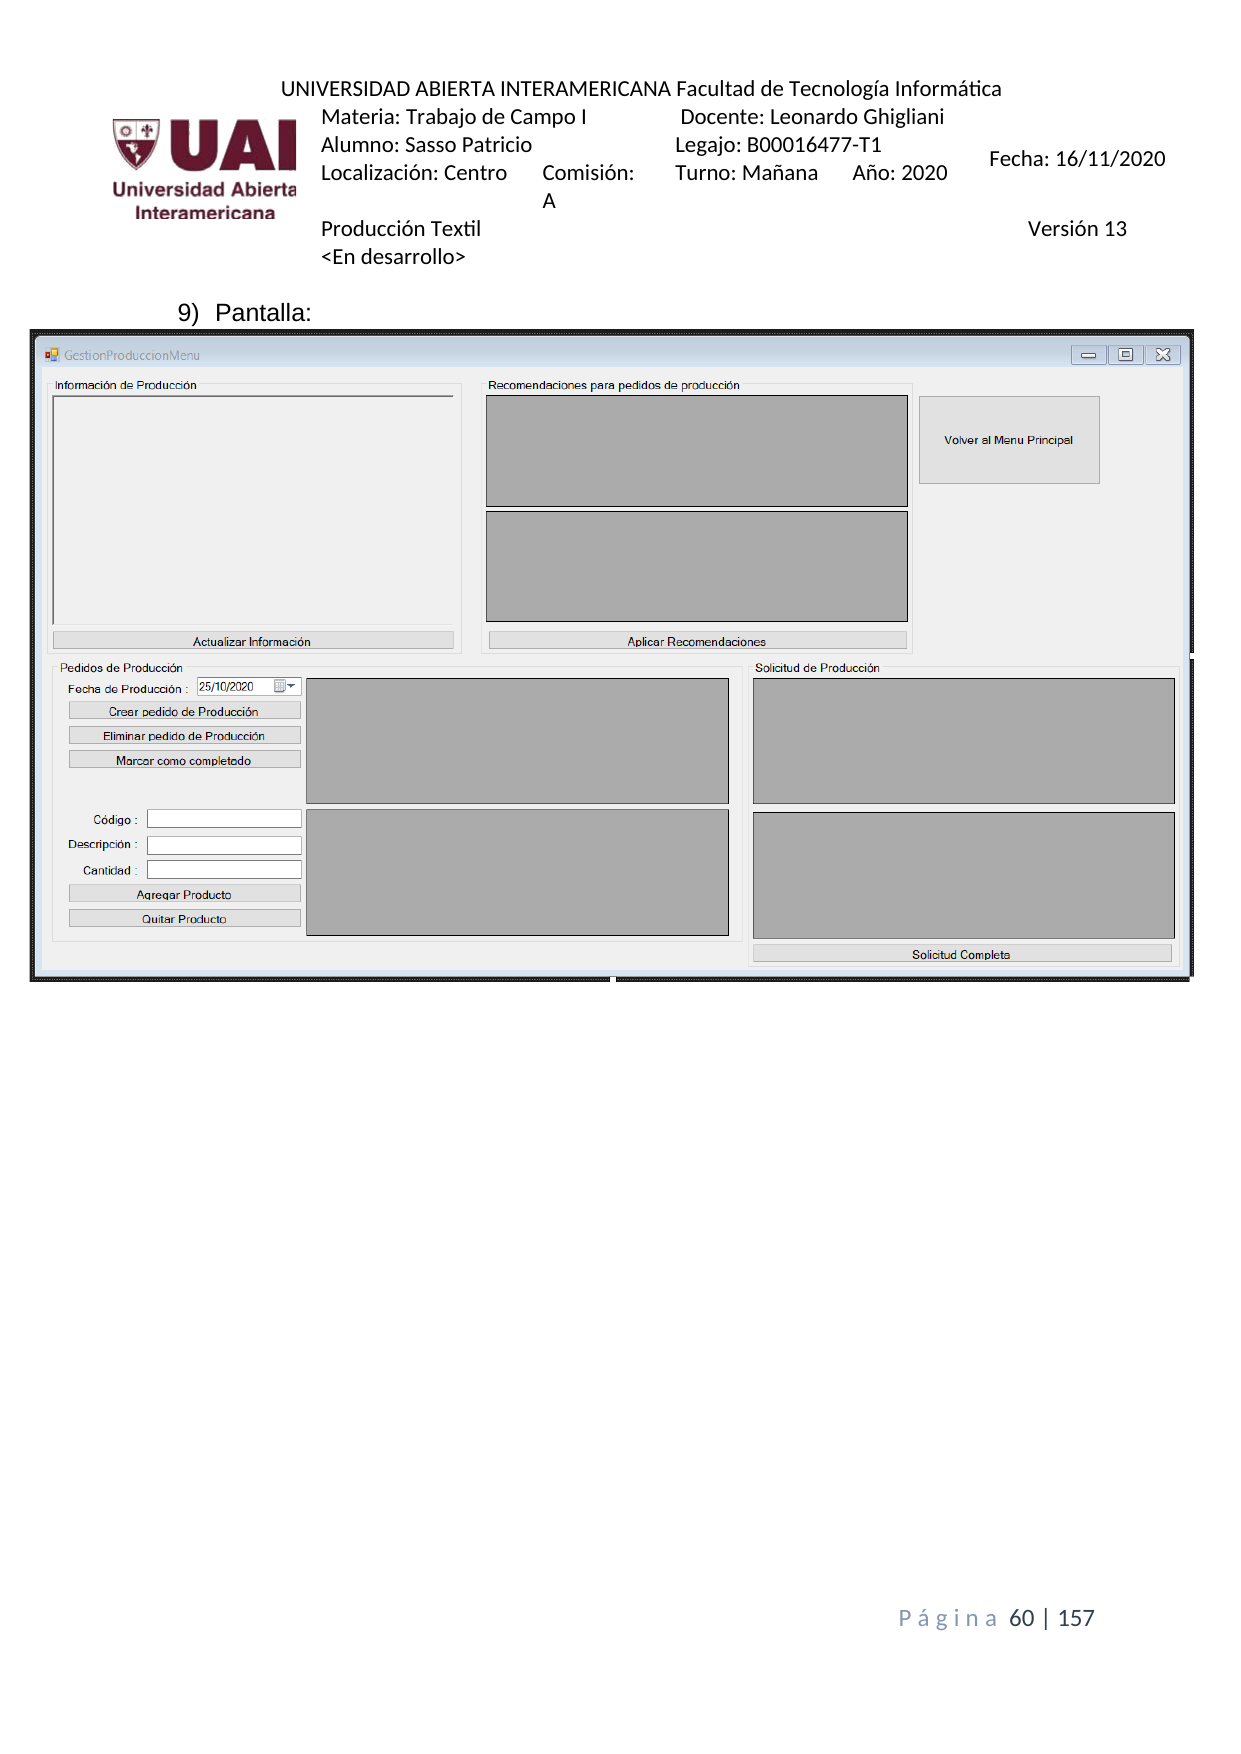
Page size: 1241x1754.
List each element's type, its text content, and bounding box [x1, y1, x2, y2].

picture [29, 329, 1194, 982]
list Pantalla: [177, 298, 1122, 327]
picture [112, 119, 297, 219]
